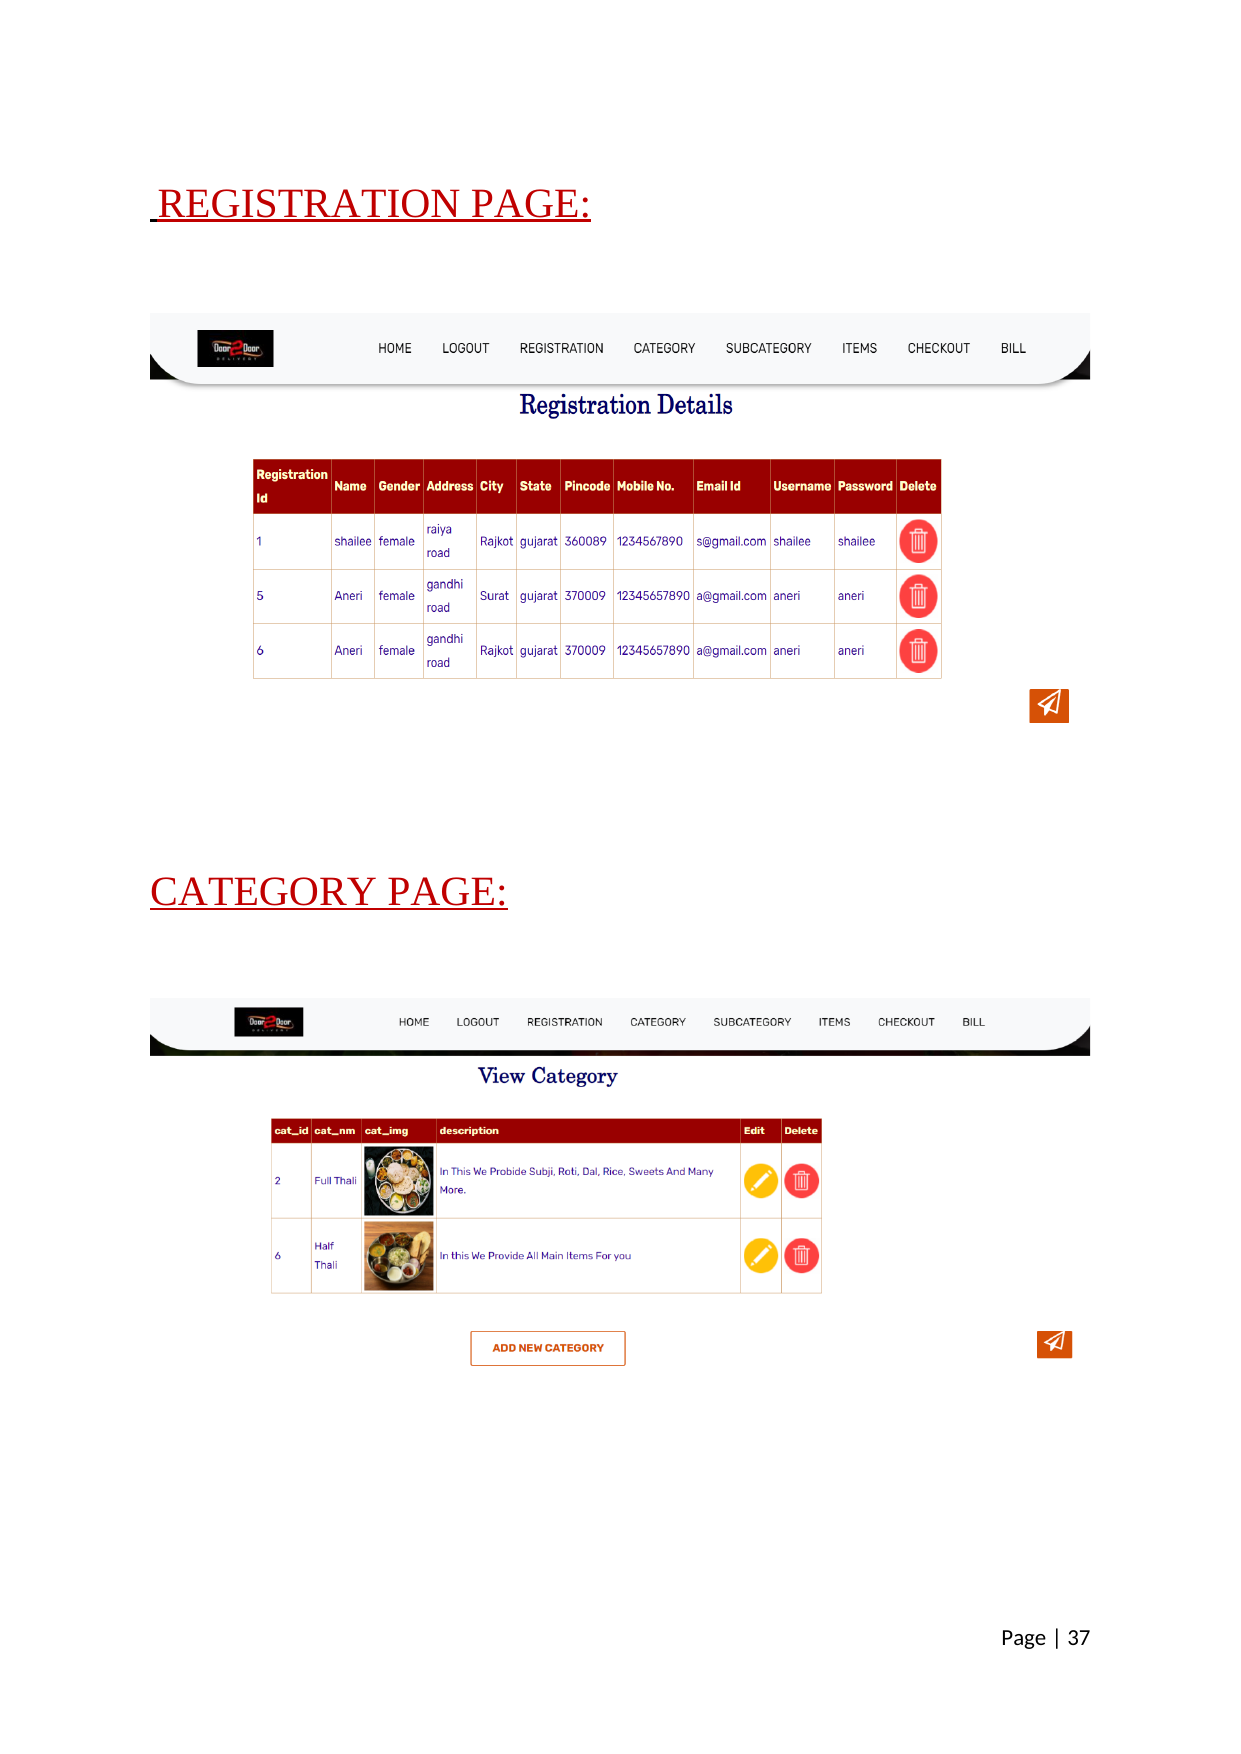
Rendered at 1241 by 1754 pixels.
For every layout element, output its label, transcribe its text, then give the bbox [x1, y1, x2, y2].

text CATEGORY PAGE: [150, 866, 1090, 914]
picture [150, 313, 1091, 723]
picture [150, 998, 1091, 1381]
text REGISTRATION PAGE: [150, 178, 1090, 226]
